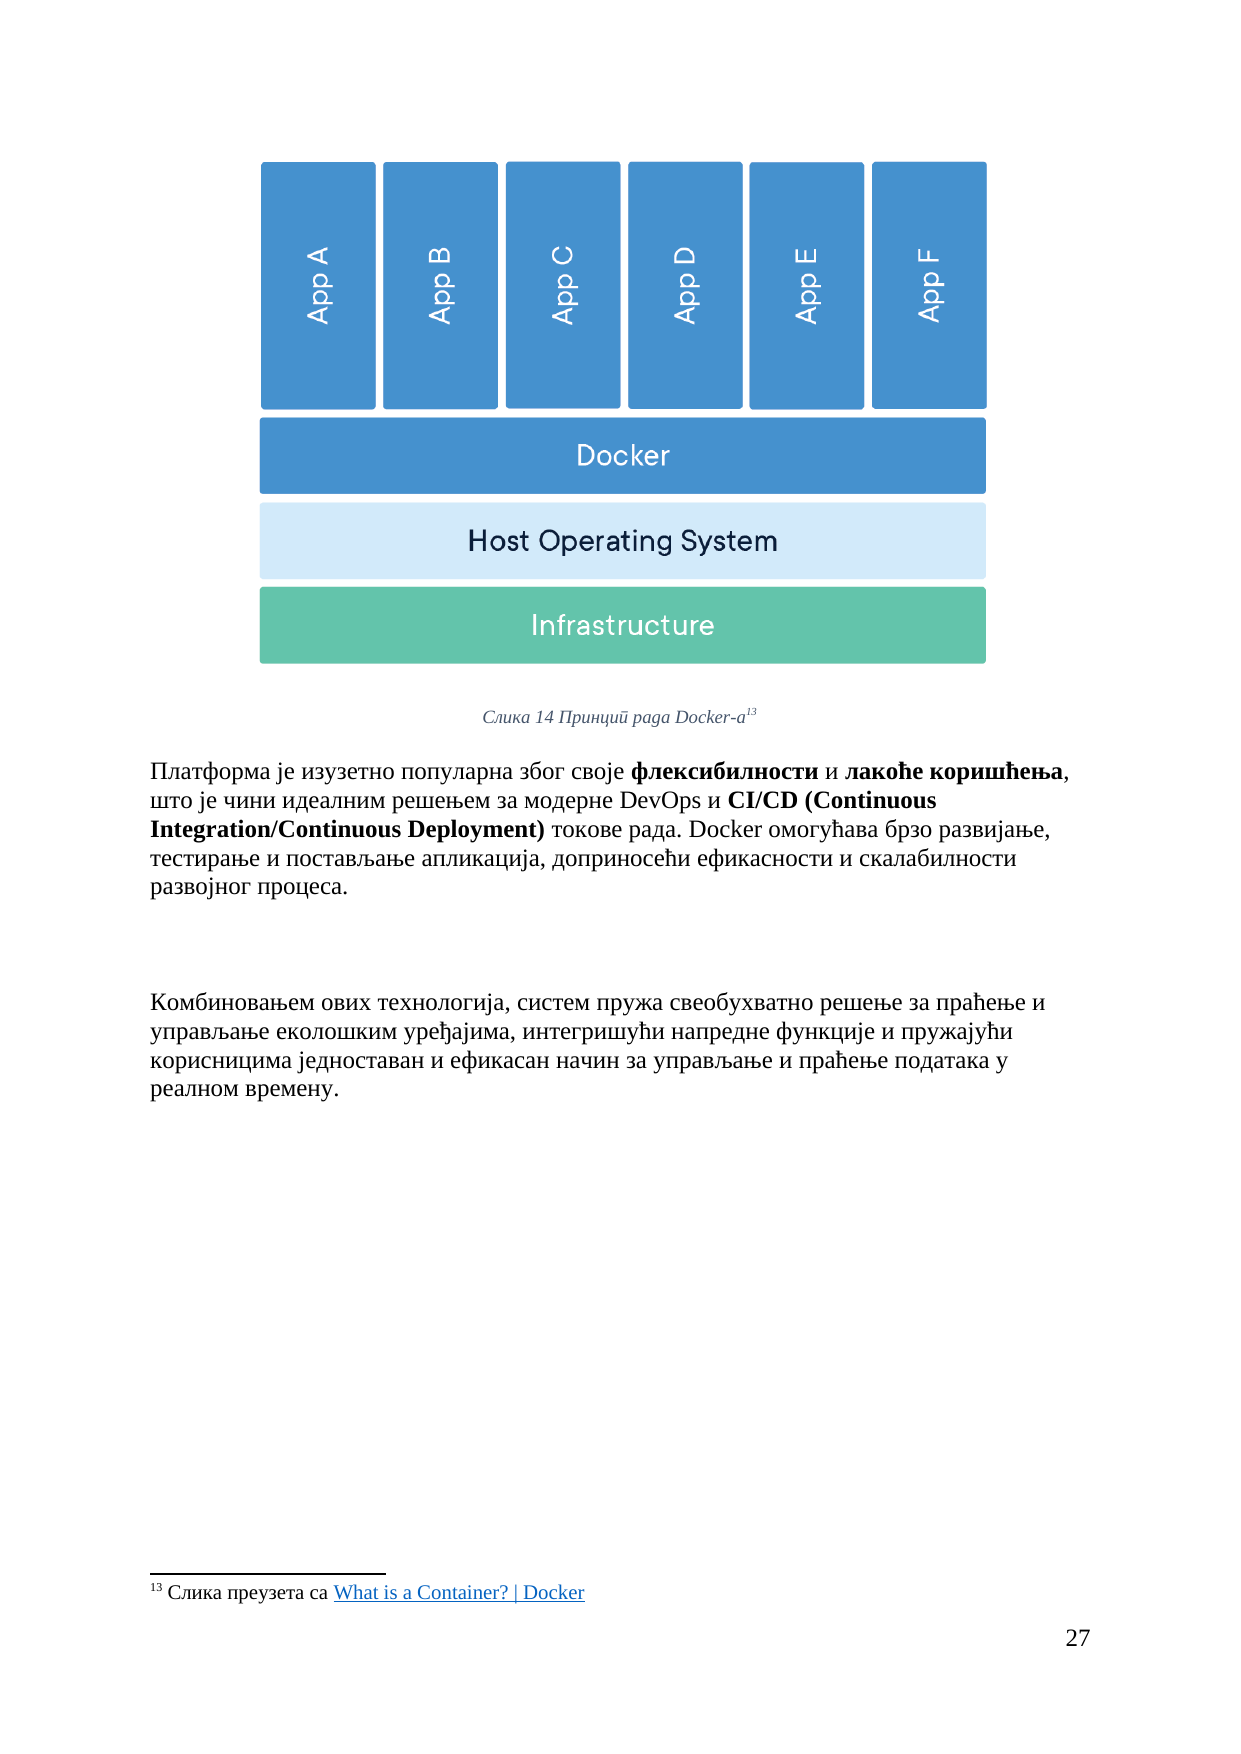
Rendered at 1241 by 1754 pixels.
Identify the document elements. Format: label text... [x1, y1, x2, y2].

text Платформа је изузетно популарна због своје флексибилности и лакоће коришћења, што је чини идеалним решењем за модерне DevOps и CI/CD (Continuous Integration/Continuous Deployment) токове рада. Docker омогућава брзо развијање, тестирање и постављање апликација, доприносећи ефикасности и скалабилности развојног процеса. [150, 756, 1090, 900]
text Слика 14 Принцип рада Docker-a [150, 706, 1090, 727]
text Комбиновањем ових технологија, систем пружа свеобухватно решење за праћење и управљање еколошким уређајима, интегришући напредне функције и пружајући корисницима једноставан и ефикасан начин за управљање и праћење података у реалном времену. [150, 987, 1090, 1102]
picture [245, 150, 995, 677]
